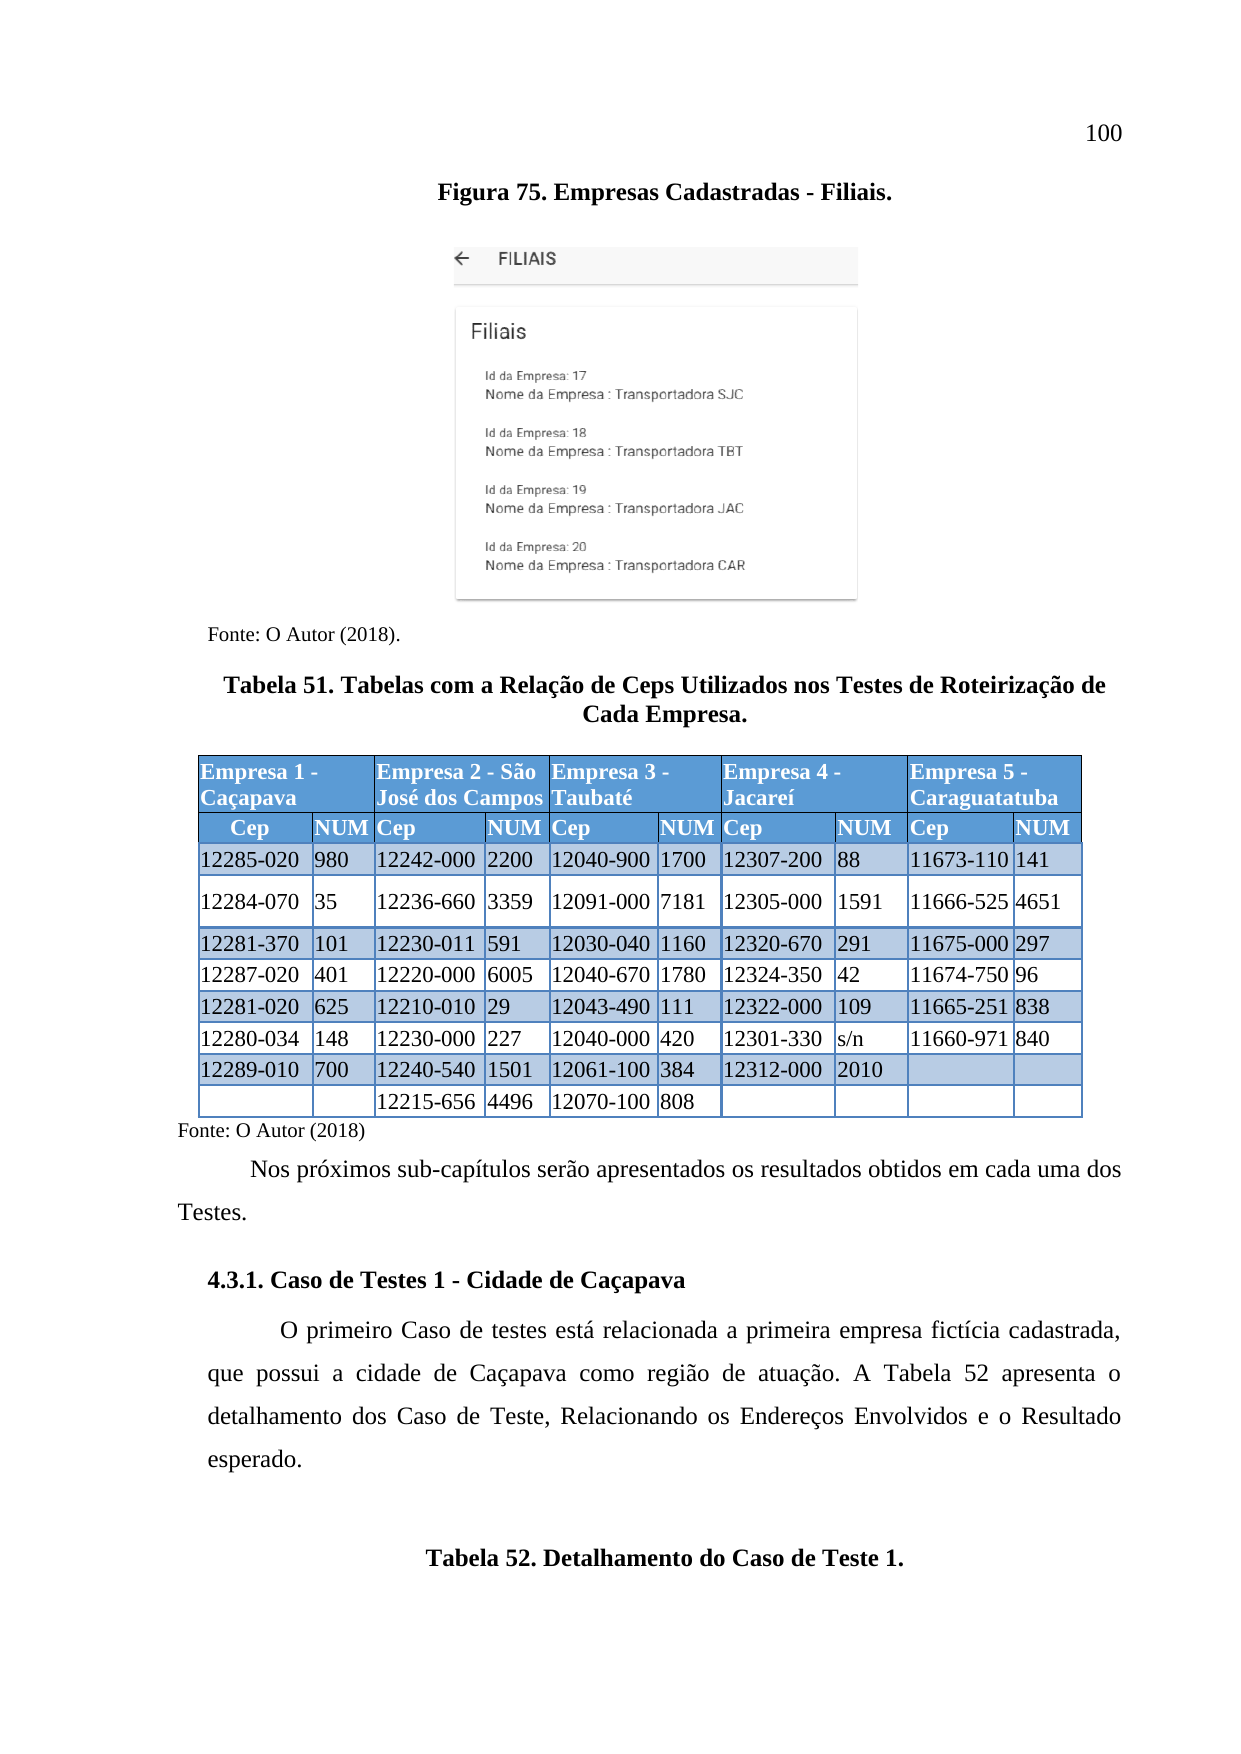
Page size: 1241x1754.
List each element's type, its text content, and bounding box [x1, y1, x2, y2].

table_cell [836, 1086, 907, 1116]
table_cell 12210-010 [376, 992, 484, 1021]
table_cell [723, 1086, 834, 1116]
table_cell 12040-000 [551, 1023, 657, 1053]
table_cell 6005 [486, 960, 549, 989]
table_cell 11665-251 [909, 992, 1013, 1021]
table_cell 141 [1015, 844, 1081, 874]
table_cell Cep [908, 813, 1013, 841]
table_cell 12307-200 [723, 844, 834, 874]
table_cell 1591 [836, 876, 907, 926]
table_header Empresa 1 - Caçapava [199, 756, 374, 812]
table_cell 12284-070 [200, 876, 312, 926]
table_cell 12281-020 [200, 992, 312, 1021]
table_cell 148 [314, 1023, 374, 1053]
table_cell NUM [836, 813, 907, 842]
table_cell 12289-010 [200, 1055, 312, 1084]
table_cell 1160 [659, 929, 720, 958]
table_cell 420 [659, 1023, 720, 1053]
table_cell 12040-670 [551, 960, 657, 989]
table_cell 12236-660 [376, 876, 484, 926]
table_cell 11666-525 [909, 876, 1013, 926]
table_cell 12320-670 [723, 929, 834, 958]
table_cell 12230-000 [376, 1023, 484, 1053]
table_cell 3359 [486, 876, 549, 926]
table_cell 2200 [486, 844, 549, 874]
table_cell 12301-330 [723, 1023, 834, 1053]
table_cell 227 [486, 1023, 549, 1053]
table_cell 625 [314, 992, 374, 1021]
table_cell Cep [722, 813, 835, 842]
table_cell 808 [659, 1086, 720, 1116]
table_cell 12240-540 [376, 1055, 484, 1084]
table_cell 1501 [486, 1055, 549, 1084]
table_cell 12215-656 [376, 1086, 484, 1116]
table_cell 838 [1015, 992, 1081, 1021]
table_header Empresa 3 - Taubaté [550, 756, 721, 812]
table_cell 4496 [486, 1086, 549, 1116]
table_cell [1015, 1055, 1081, 1084]
table_cell 12061-100 [551, 1055, 657, 1084]
table_cell 591 [486, 929, 549, 958]
table_cell Cep [550, 813, 658, 842]
subtitle Caso de Testes 1 - Cidade de Caçapava [207, 1265, 1122, 1294]
table_cell 4651 [1015, 876, 1081, 926]
table_cell [200, 1086, 312, 1116]
table_cell 88 [836, 844, 907, 874]
text O primeiro Caso de testes está relacionada a primeira empresa fictícia cadastrada, que possui a cidade de Caçapava como região de atuação. A Tabela 52 apresenta o detalhamento dos Caso de Teste, Relacionando os Endereços Envolvidos e o Resultado esperado. [207, 1315, 1122, 1473]
table_cell 12220-000 [376, 960, 484, 989]
table_cell 297 [1015, 929, 1081, 958]
table_cell NUM [1014, 813, 1081, 842]
table_cell 11660-971 [909, 1023, 1013, 1053]
table_cell 12230-011 [376, 929, 484, 958]
table_cell 12242-000 [376, 844, 484, 874]
table_cell 12043-490 [551, 992, 657, 1021]
table_cell 7181 [659, 876, 720, 926]
text Figura 75. Empresas Cadastradas - Filiais. [207, 177, 1122, 206]
text Nos próximos sub-capítulos serão apresentados os resultados obtidos em cada uma dos Testes. [177, 1154, 1122, 1226]
table_cell 700 [314, 1055, 374, 1084]
table_cell 109 [836, 992, 907, 1021]
table_cell 12040-900 [551, 844, 657, 874]
table_cell 101 [314, 929, 374, 958]
table_cell NUM [313, 813, 374, 842]
text Tabela 51. Tabelas com a Relação de Ceps Utilizados nos Testes de Roteirização de Cada Empresa. [207, 670, 1122, 728]
table_cell 12312-000 [723, 1055, 834, 1084]
table_cell 96 [1015, 960, 1081, 989]
table_cell 11673-110 [909, 844, 1013, 874]
table_cell Cep [375, 813, 485, 842]
table_cell 12070-100 [551, 1086, 657, 1116]
table_cell 1700 [659, 844, 720, 874]
table_cell 384 [659, 1055, 720, 1084]
table_cell 29 [486, 992, 549, 1021]
table_cell 12324-350 [723, 960, 834, 989]
table_cell 11675-000 [909, 929, 1013, 958]
picture [453, 247, 859, 608]
table_cell 12287-020 [200, 960, 312, 989]
table_cell Cep [199, 813, 312, 842]
table_cell 35 [314, 876, 374, 926]
table_cell 2010 [836, 1055, 907, 1084]
table_cell 11674-750 [909, 960, 1013, 989]
table_header Empresa 4 - Jacareí [722, 756, 907, 812]
table_cell 12305-000 [723, 876, 834, 926]
table_cell 980 [314, 844, 374, 874]
table_cell s/n [836, 1023, 907, 1053]
table_header Empresa 5 - Caraguatatuba [908, 756, 1081, 812]
table_cell 12091-000 [551, 876, 657, 926]
text Fonte: O Autor (2018). [207, 622, 1122, 646]
table_cell 840 [1015, 1023, 1081, 1053]
table_cell [1015, 1086, 1081, 1116]
table_cell NUM [659, 813, 721, 842]
table_cell 401 [314, 960, 374, 989]
table_cell 12030-040 [551, 929, 657, 958]
text Tabela 52. Detalhamento do Caso de Teste 1. [207, 1543, 1122, 1572]
table_cell 12322-000 [723, 992, 834, 1021]
table_cell 1780 [659, 960, 720, 989]
table_cell 291 [836, 929, 907, 958]
table_cell [909, 1086, 1013, 1116]
table_cell 42 [836, 960, 907, 989]
table_cell [314, 1086, 374, 1116]
table_cell [909, 1055, 1013, 1084]
table_cell 12280-034 [200, 1023, 312, 1053]
table_cell 12281-370 [200, 929, 312, 958]
text Fonte: O Autor (2018) [177, 740, 1122, 1142]
table_header Empresa 2 - São José dos Campos [375, 756, 549, 812]
table_cell NUM [486, 813, 549, 842]
table_cell 111 [659, 992, 720, 1021]
table_cell 12285-020 [200, 844, 312, 874]
